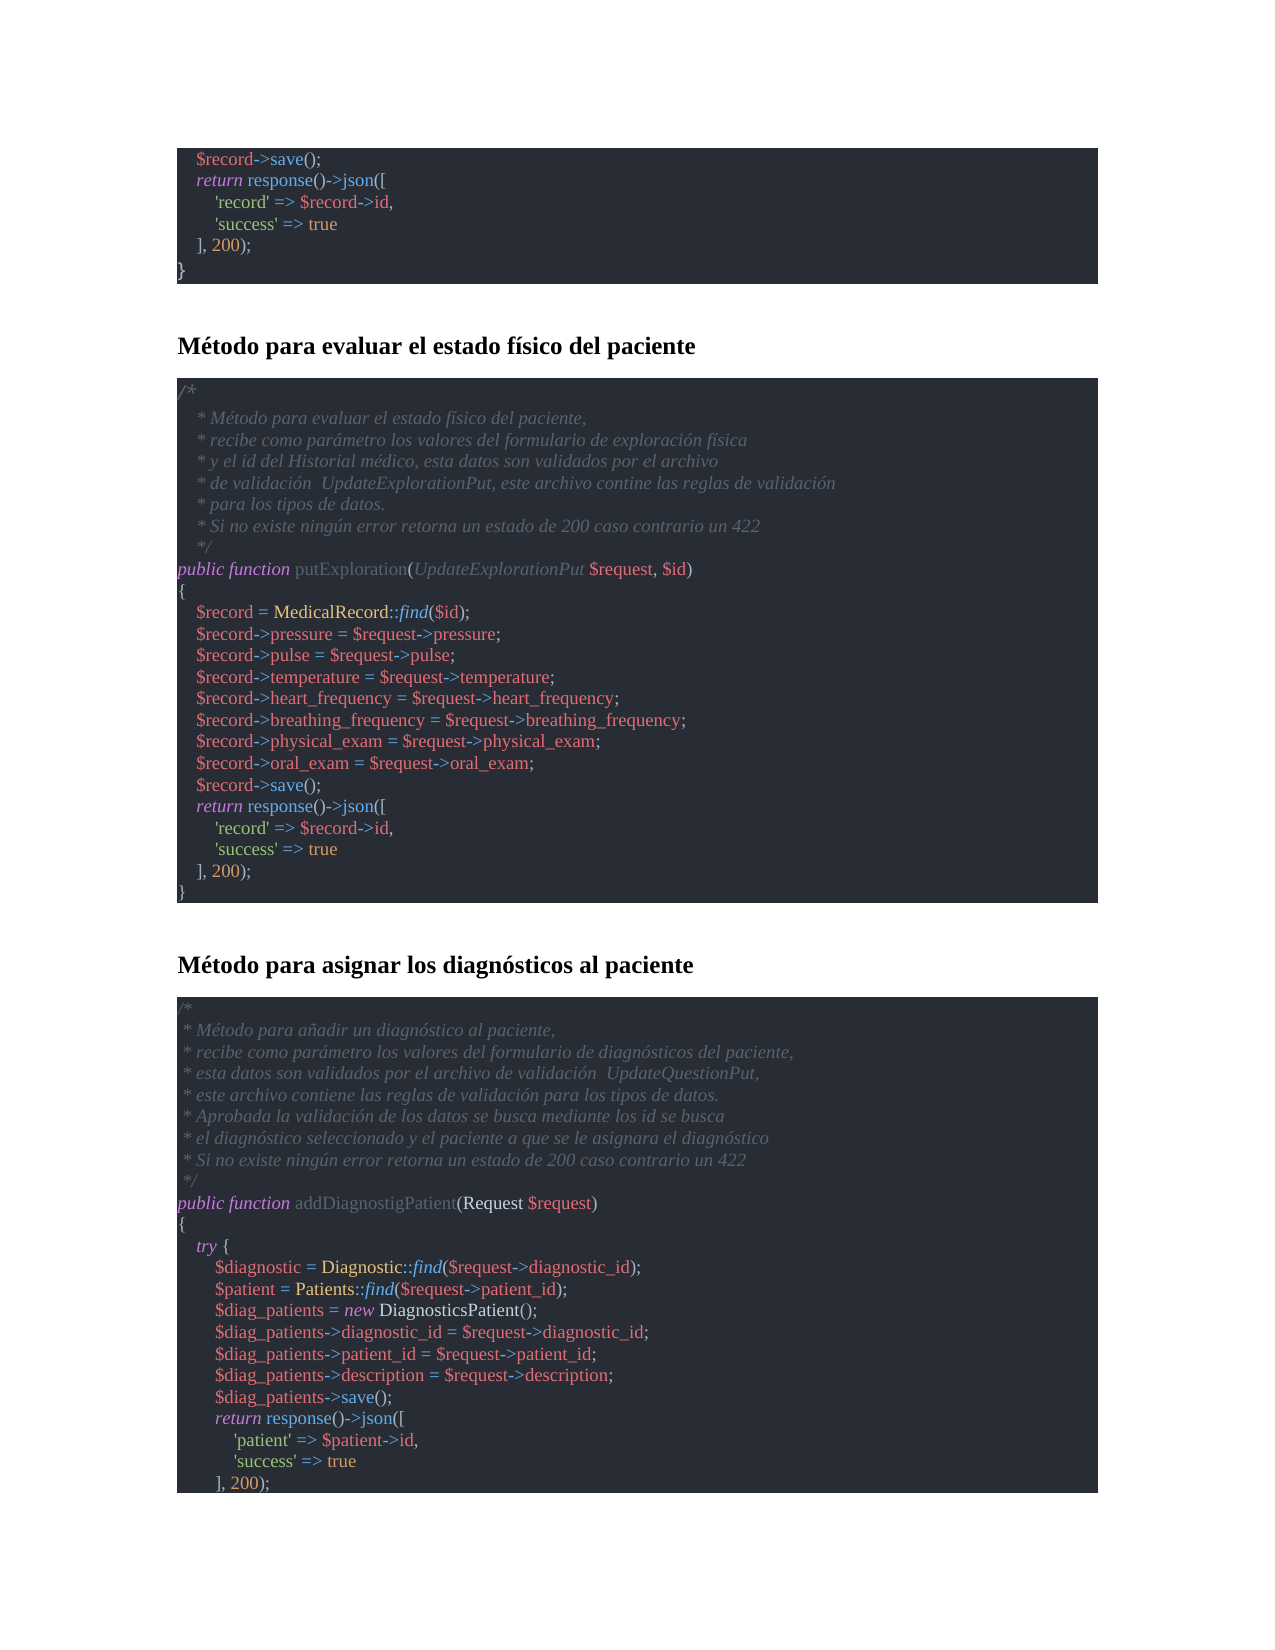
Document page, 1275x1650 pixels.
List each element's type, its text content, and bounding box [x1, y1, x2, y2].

text /* * Método para evaluar el estado físico del paciente, * recibe como parámetro los valores del formulario de exploración física * y el id del Historial médico, esta datos son validados por el archivo * de validación UpdateExplorationPut, este archivo contine las reglas de validación * para los tipos de datos. * Si no existe ningún error retorna un estado de 200 caso contrario un 422 */ public function putExploration(UpdateExplorationPut $request, $id) { $record = MedicalRecord::find($id); $record->pressure = $request->pressure; $record->pulse = $request->pulse; $record->temperature = $request->temperature; $record->heart_frequency = $request->heart_frequency; $record->breathing_frequency = $request->breathing_frequency; $record->physical_exam = $request->physical_exam; $record->oral_exam = $request->oral_exam; $record->save(); return response()->json([ 'record' => $record->id, 'success' => true ], 200); } [177, 378, 1098, 903]
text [177, 997, 1098, 1493]
text Método para evaluar el estado físico del paciente [177, 331, 1098, 359]
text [177, 148, 1098, 284]
text Método para asignar los diagnósticos al paciente [177, 950, 1098, 978]
